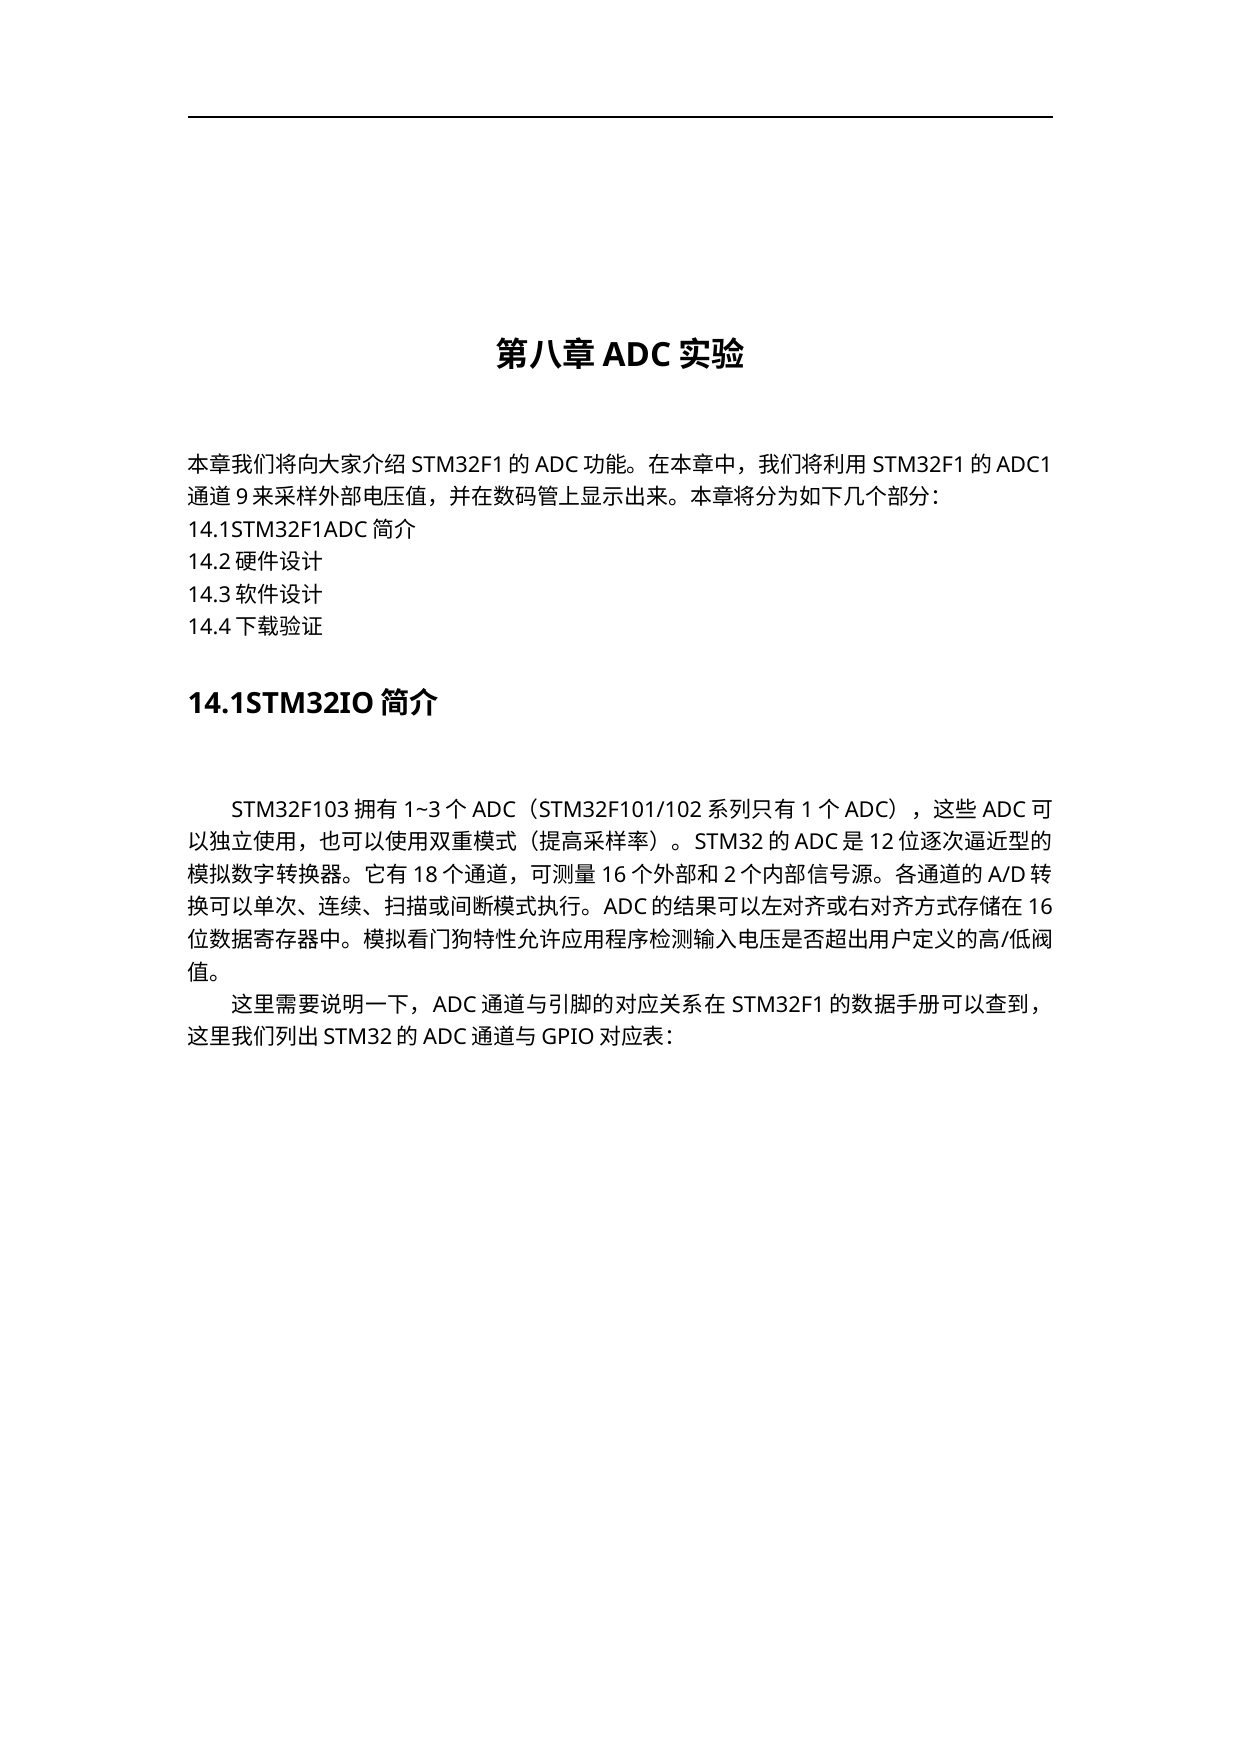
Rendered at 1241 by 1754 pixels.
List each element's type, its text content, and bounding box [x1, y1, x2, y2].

subtitle 14.1STM32IO简介 [187, 668, 1053, 733]
text 本章我们将向大家介绍STM32F1的ADC功能。在本章中，我们将利用STM32F1的ADC1通道9来采样外部电压值，并在数码管上显示出来。本章将分为如下几个部分： [187, 446, 1053, 511]
text 14.3软件设计 [187, 576, 1053, 609]
text 14.2硬件设计 [187, 544, 1053, 576]
text 14.4下载验证 [187, 609, 1053, 641]
text STM32F103拥有1~3个ADC（STM32F101/102系列只有1个ADC），这些ADC可以独立使用，也可以使用双重模式（提高采样率）。STM32的ADC是12位逐次逼近型的模拟数字转换器。它有18个通道，可测量16个外部和2个内部信号源。各通道的A/D转换可以单次、连续、扫描或间断模式执行。ADC的结果可以左对齐或右对齐方式存储在16位数据寄存器中。模拟看门狗特性允许应用程序检测输入电压是否超出用户定义的高/低阀值。 [187, 792, 1053, 987]
text 14.1STM32F1ADC简介 [187, 511, 1053, 544]
subtitle 第八章ADC实验 [187, 319, 1053, 384]
text 这里需要说明一下，ADC通道与引脚的对应关系在STM32F1的数据手册可以查到，这里我们列出STM32的ADC通道与GPIO对应表： [187, 987, 1053, 1052]
